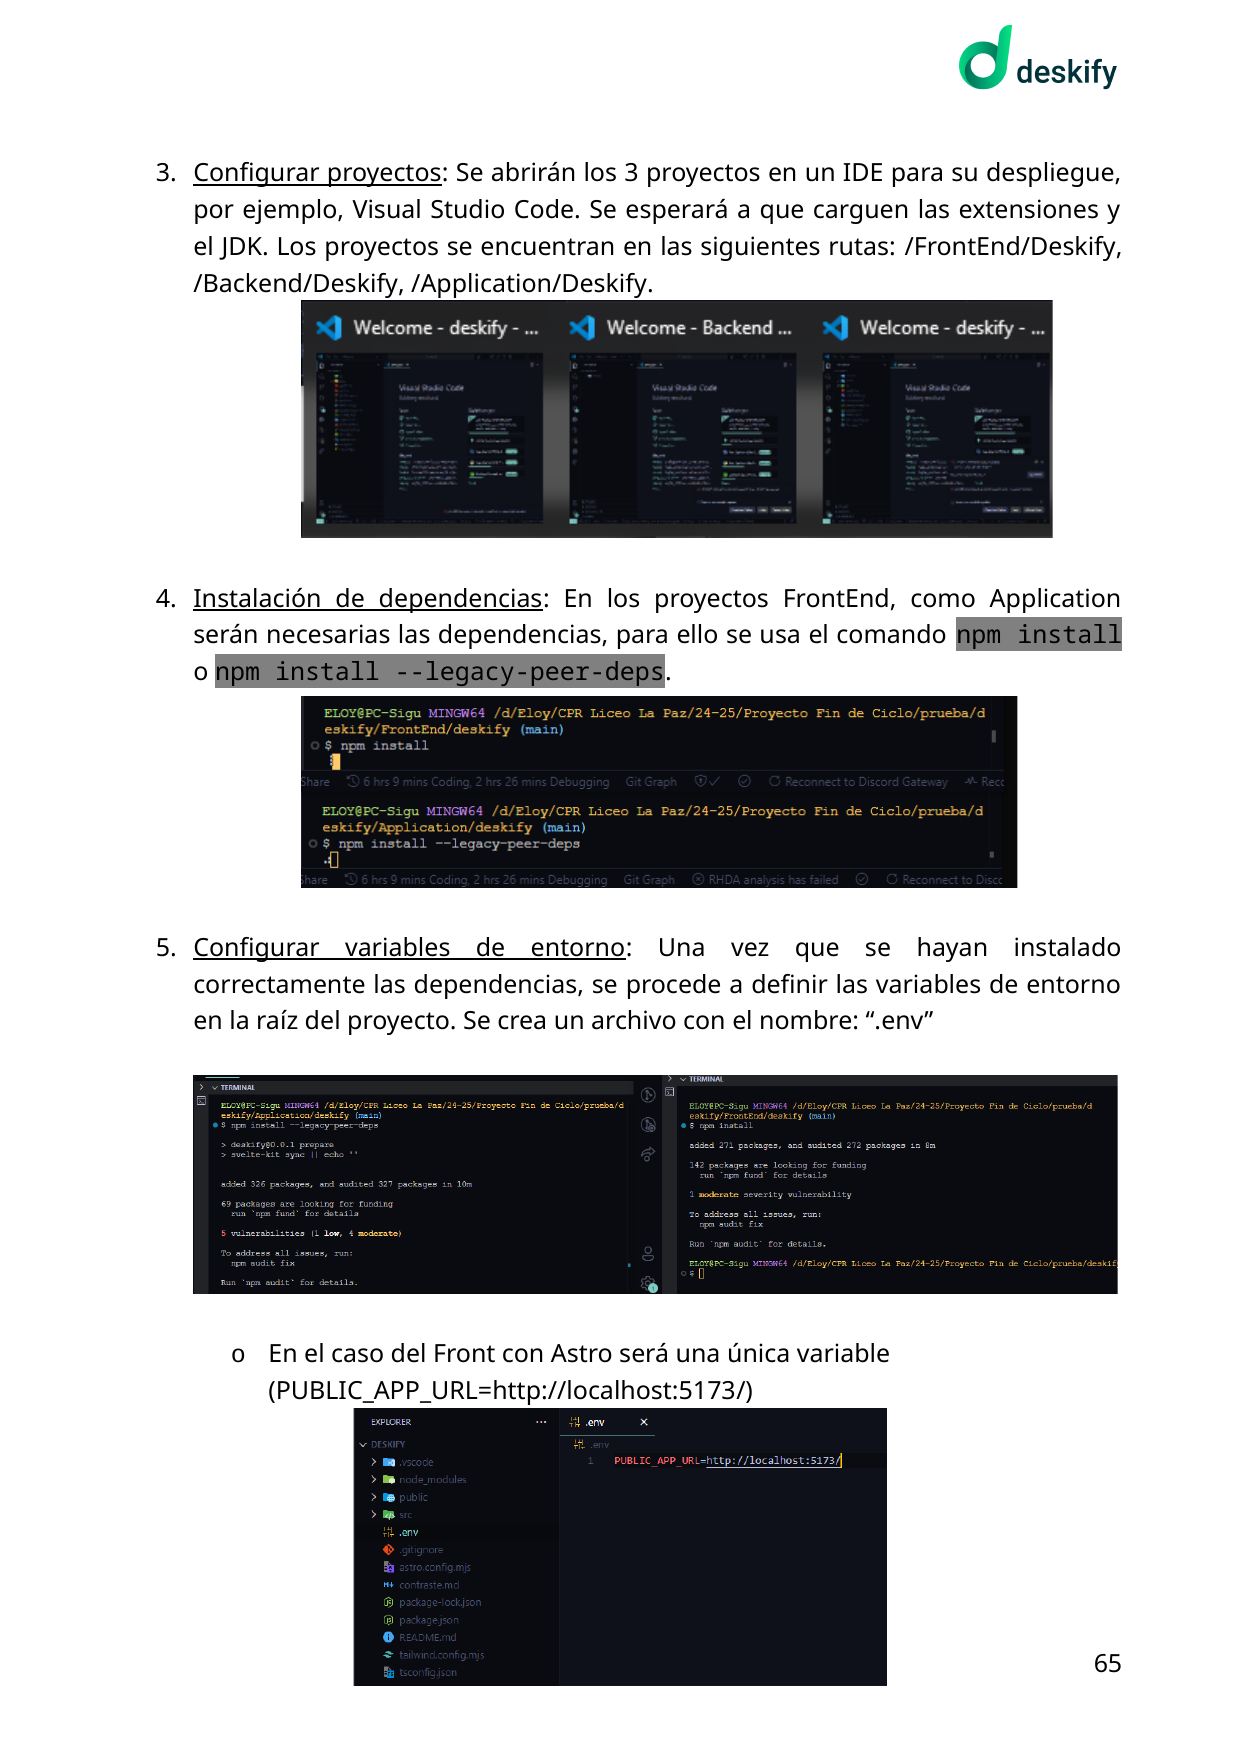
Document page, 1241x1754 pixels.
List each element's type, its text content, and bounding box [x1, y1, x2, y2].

picture [353, 1408, 887, 1686]
picture [301, 300, 1053, 538]
list Instalación de dependencias: En los proyectos FrontEnd, como Application serán necesarias las dependencias, para ello se usa el comando npm install o npm install --legacy-peer-deps. [156, 580, 1122, 688]
list Configurar variables de entorno: Una vez que se hayan instalado correctamente las dependencias, se procede a definir las variables de entorno en la raíz del proyecto. Se crea un archivo con el nombre: “.env” [156, 929, 1122, 1037]
picture [301, 696, 1018, 888]
list En el caso del Front con Astro será una única variable [231, 1336, 1122, 1370]
list (PUBLIC_APP_URL=http://localhost:5173/) [268, 1373, 1122, 1407]
list Configurar proyectos: Se abrirán los 3 proyectos en un IDE para su despliegue, por ejemplo, Visual Studio Code. Se esperará a que carguen las extensiones y el JDK. Los proyectos se encuentran en las siguientes rutas: /FrontEnd/Deskify, /Backend/Deskify, /Application/Deskify. [156, 155, 1122, 299]
picture [953, 22, 1127, 92]
picture [193, 1075, 1118, 1294]
